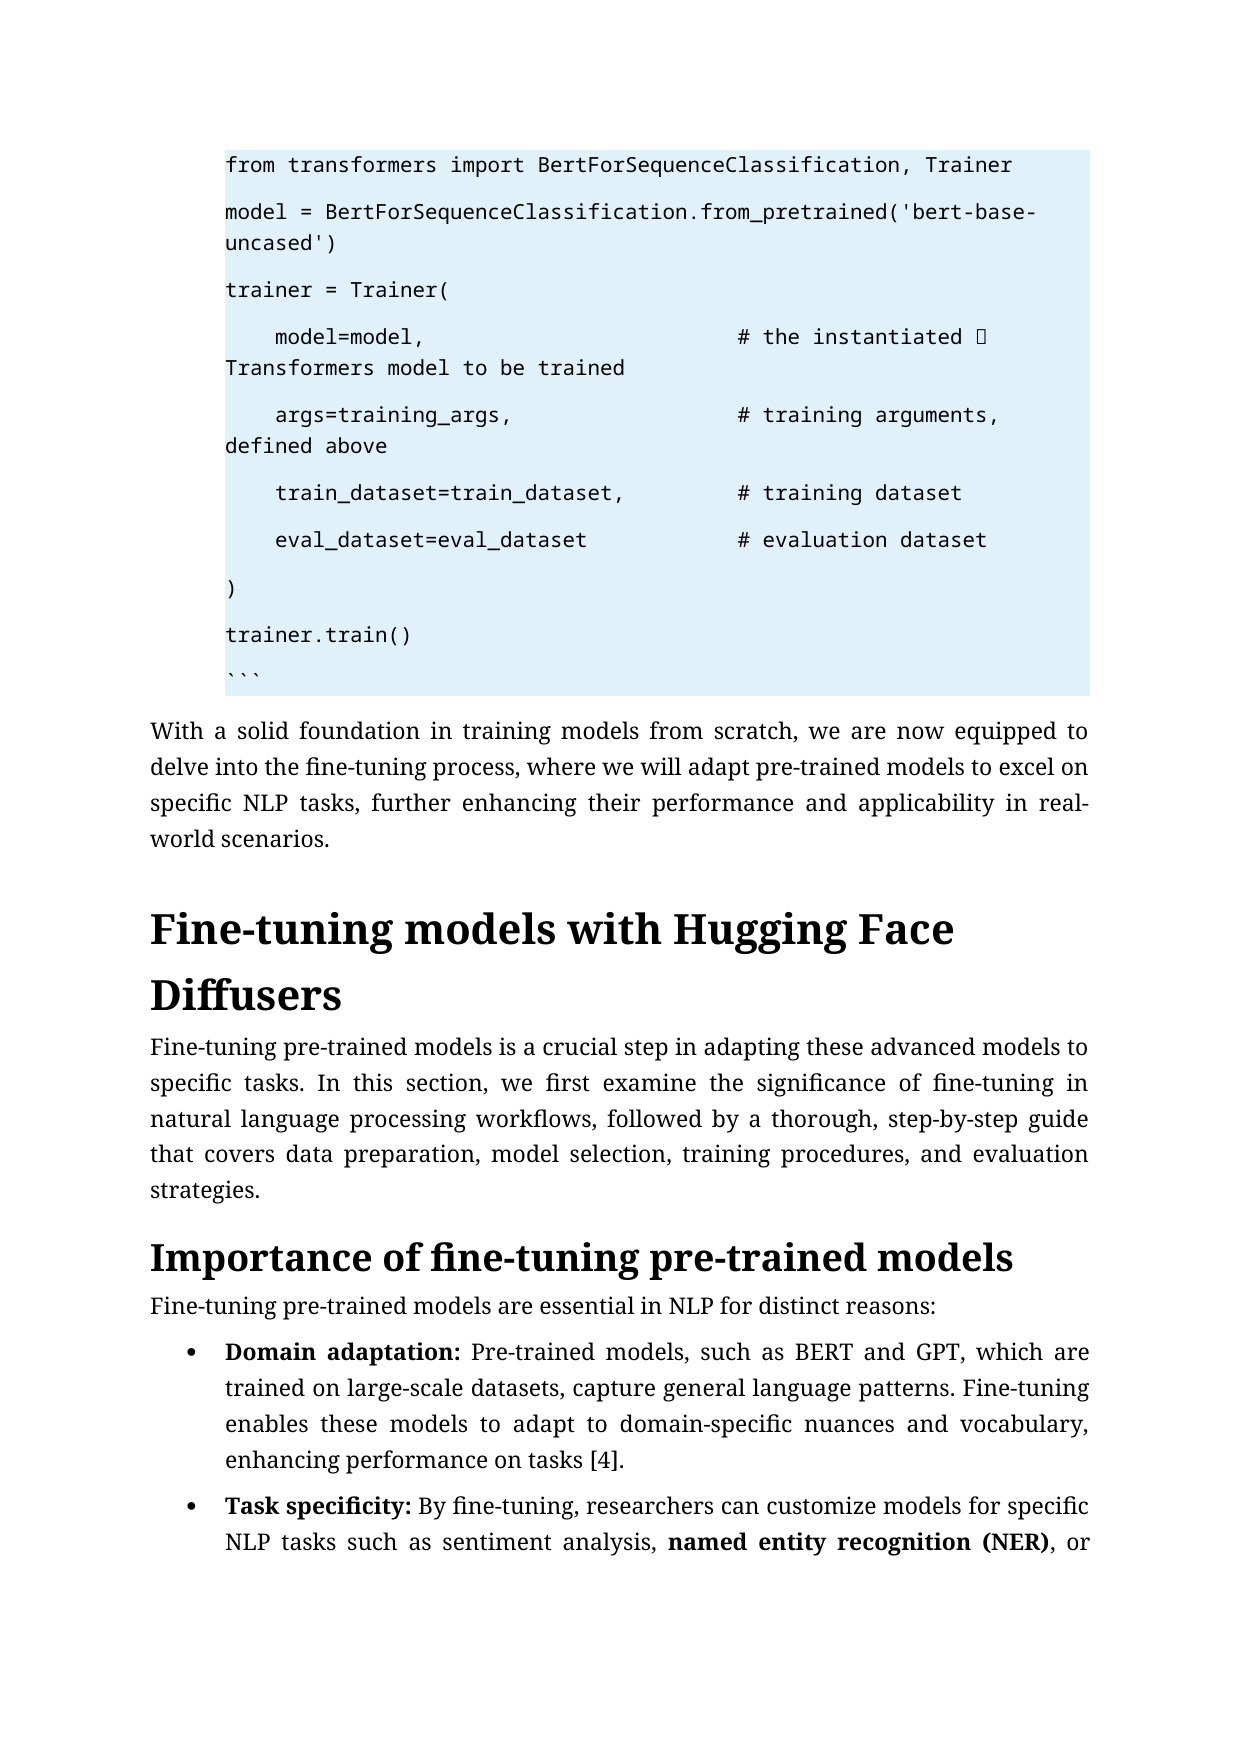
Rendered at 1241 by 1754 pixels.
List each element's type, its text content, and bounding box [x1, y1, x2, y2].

text ``` [225, 667, 1090, 696]
text train_dataset=train_dataset, # training dataset [225, 478, 1090, 507]
text Fine-tuning pre-trained models are essential in NLP for distinct reasons: [150, 1290, 1090, 1321]
text eval_dataset=eval_dataset # evaluation dataset [225, 526, 1090, 554]
list Domain adaptation: Pre-trained models, such as BERT and GPT, which are trained on large-scale datasets, capture general language patterns. Fine-tuning enables these models to adapt to domain-specific nuances and vocabulary, enhancing performance on tasks . [187, 1336, 1090, 1475]
text With a solid foundation in training models from scratch, we are now equipped to delve into the fine-tuning process, where we will adapt pre-trained models to excel on specific NLP tasks, further enhancing their performance and applicability in real-world scenarios. [150, 715, 1090, 854]
text Fine-tuning pre-trained models is a crucial step in adapting these advanced models to specific tasks. In this section, we first examine the significance of fine-tuning in natural language processing workflows, followed by a thorough, step-by-step guide that covers data preparation, model selection, training procedures, and evaluation strategies. [150, 1031, 1090, 1206]
text trainer.train() [225, 620, 1090, 649]
subtitle Importance of fine-tuning pre-trained models [150, 1231, 1090, 1282]
text ) [225, 573, 1090, 601]
text from transformers import BertForSequenceClassification, Trainer [225, 150, 1090, 178]
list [187, 1490, 1090, 1557]
text args=training_args, # training arguments, defined above [225, 400, 1090, 459]
text model = BertForSequenceClassification.from_pretrained('bert-base-uncased') [225, 197, 1090, 256]
text trainer = Trainer( [225, 275, 1090, 304]
subtitle Fine-tuning models with Hugging Face Diffusers [150, 900, 1090, 1022]
text model=model, # the instantiated 🤗 Transformers model to be trained [225, 322, 1090, 382]
